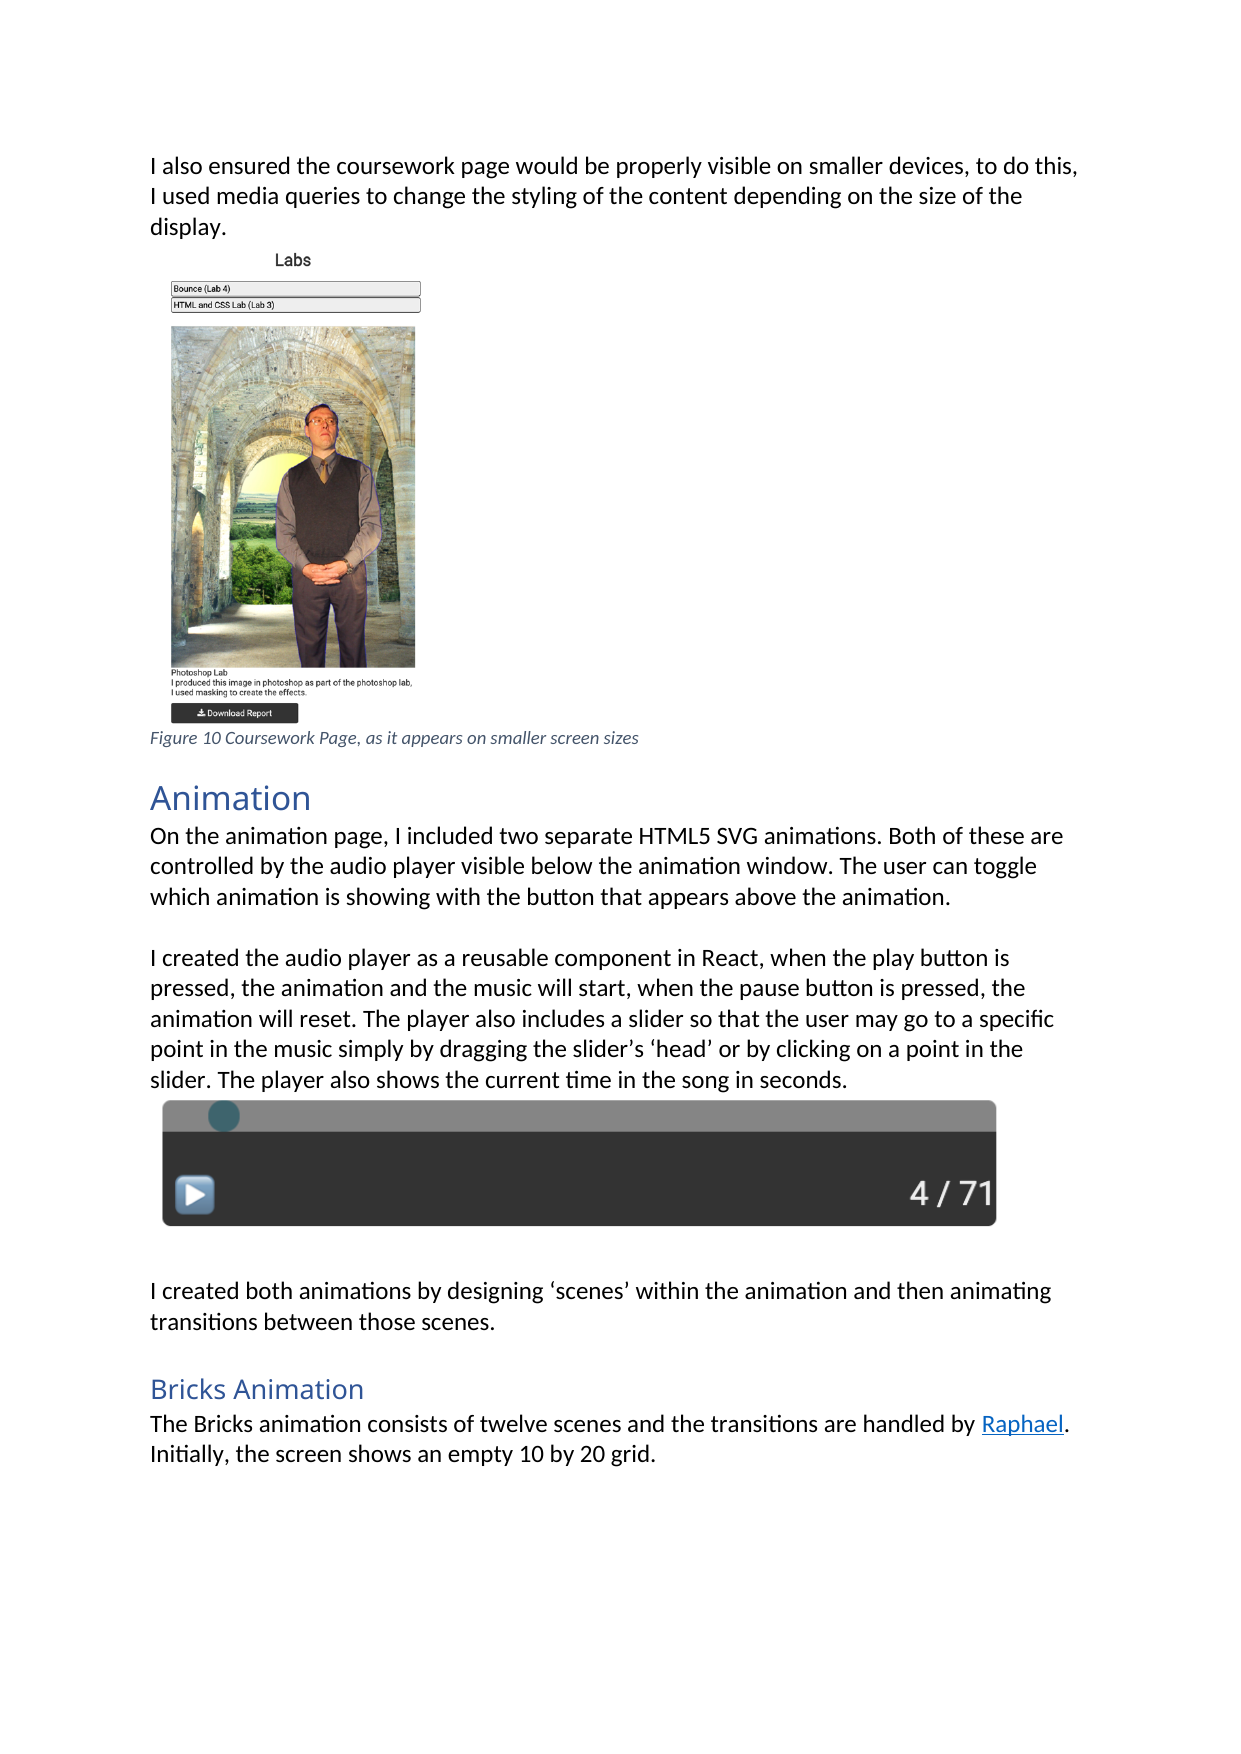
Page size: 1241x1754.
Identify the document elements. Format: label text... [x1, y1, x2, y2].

subtitle Animation [150, 774, 1090, 820]
text Figure Coursework Page, as it appears on smaller screen sizes [150, 727, 1090, 749]
text I also ensured the coursework page would be properly visible on smaller devices, to do this, I used media queries to change the styling of the content depending on the size of the display. [150, 150, 1090, 242]
text I created both animations by designing ‘scenes’ within the animation and then animating transitions between those scenes. [150, 1275, 1090, 1336]
picture [150, 1094, 1013, 1245]
text The Bricks animation consists of twelve scenes and the transitions are handled by Raphael. Initially, the screen shows an empty 10 by 20 grid. [150, 1408, 1090, 1469]
subtitle Bricks Animation [150, 1371, 1090, 1408]
text On the animation page, I included two separate HTML5 SVG animations. Both of these are controlled by the audio player visible below the animation window. The user can toggle which animation is showing with the button that appears above the animation. [150, 820, 1090, 911]
text I created the audio player as a reusable component in React, when the play button is pressed, the animation and the music will start, when the pause button is pressed, the animation will reset. The player also includes a slider so that the user may go to a specific point in the music simply by dragging the slider’s ‘head’ or by clicking on a point in the slider. The player also shows the current time in the song in seconds. [150, 942, 1090, 1094]
picture [150, 241, 435, 727]
